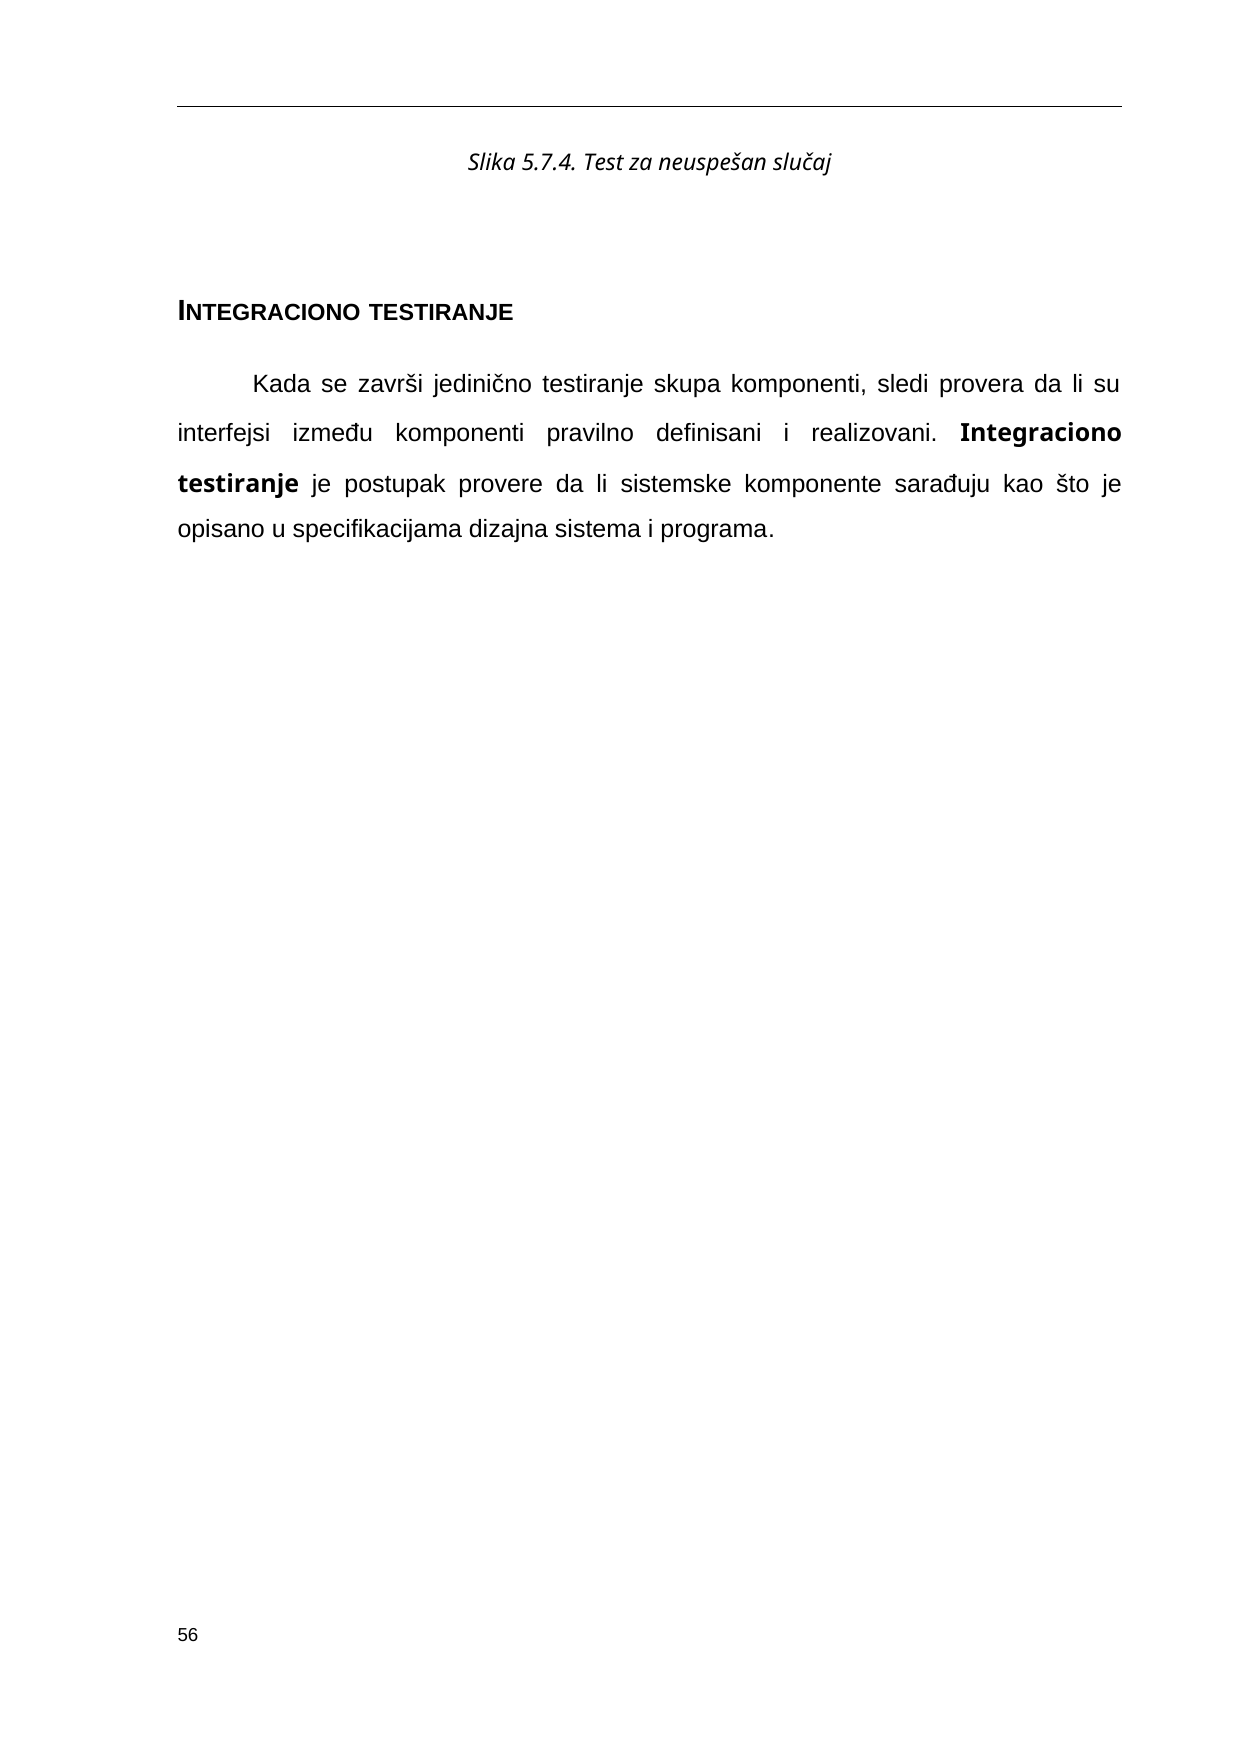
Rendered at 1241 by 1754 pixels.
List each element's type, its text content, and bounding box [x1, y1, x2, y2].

text Kada se završi jedinično testiranje skupa komponenti, sledi provera da li su interfejsi između komponenti pravilno definisani i realizovani. Integraciono testiranje je postupak provere da li sistemske komponente sarađuju kao što je opisano u specifikacijama dizajna sistema i programa. [177, 369, 1122, 543]
subtitle Integraciono testiranje [177, 293, 1122, 327]
text Slika 5.7.4. Test za neuspešan slučaj [177, 146, 1122, 177]
